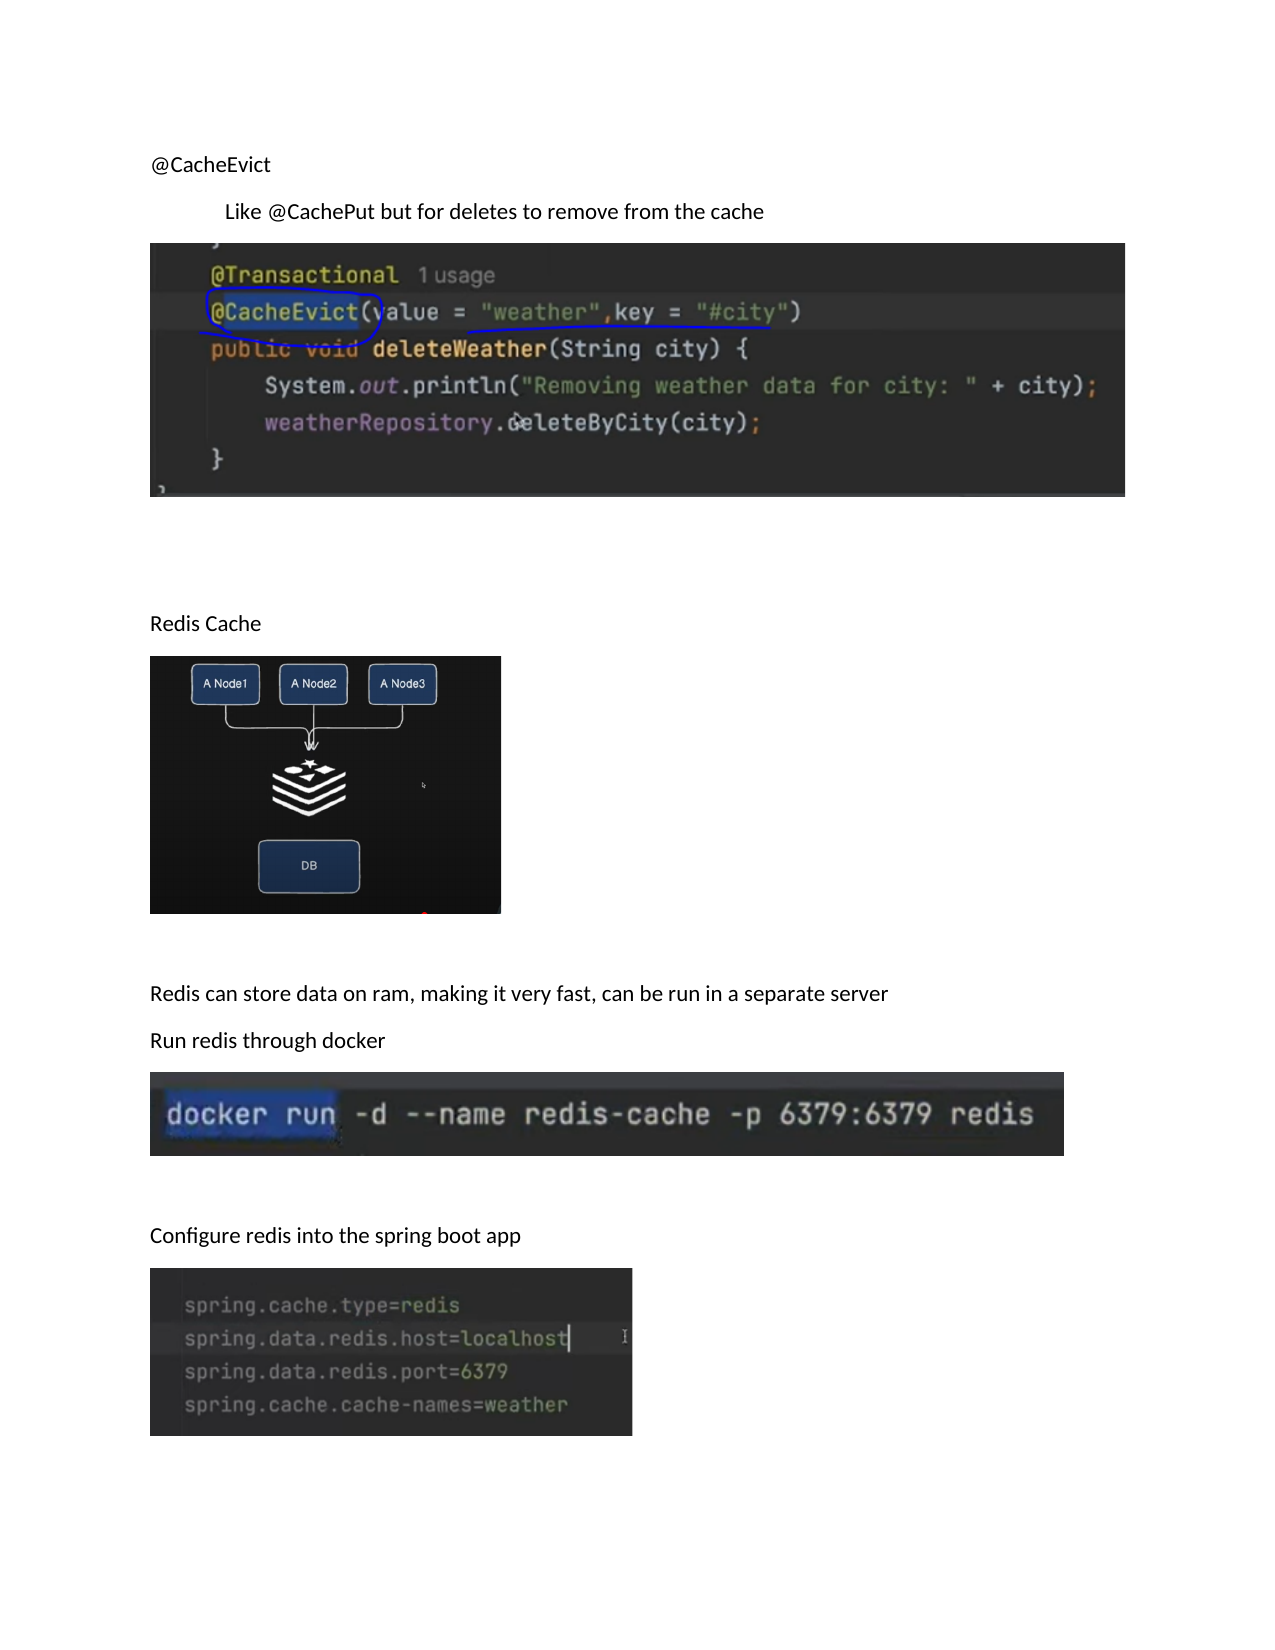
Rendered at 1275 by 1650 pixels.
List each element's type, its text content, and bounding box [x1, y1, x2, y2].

picture [150, 656, 502, 914]
text Redis can store data on ram, making it very fast, can be run in a separate server [150, 979, 1125, 1007]
picture [150, 243, 1125, 497]
picture [150, 1268, 633, 1436]
text Run redis through docker [150, 1026, 1125, 1054]
text Like @CachePut but for deletes to remove from the cache [150, 197, 1125, 225]
text Redis Cache [150, 609, 1125, 637]
text Configure redis into the spring boot app [150, 1221, 1125, 1249]
picture [150, 1072, 1064, 1156]
text @CacheEvict [150, 150, 1125, 178]
